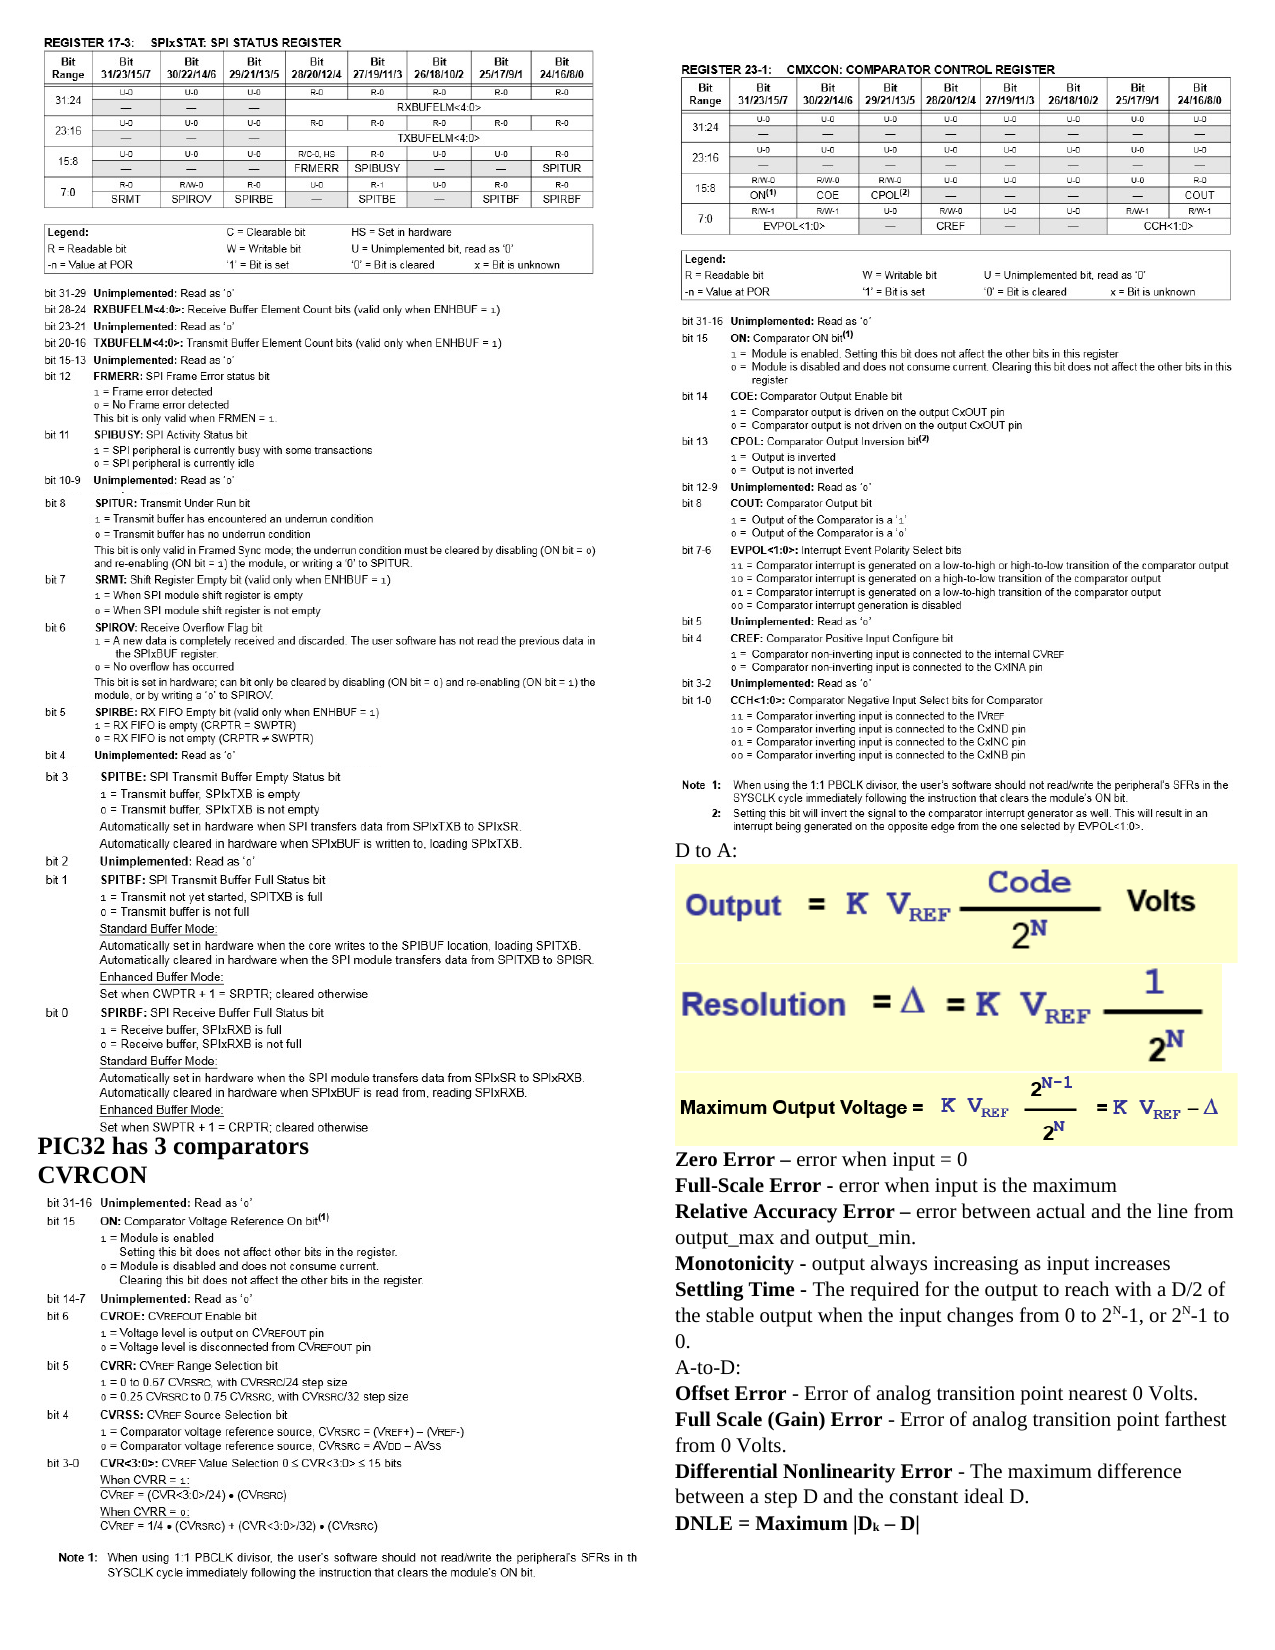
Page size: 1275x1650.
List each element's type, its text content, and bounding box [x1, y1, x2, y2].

text Offset Error - Error of analog transition point nearest 0 Volts. [675, 1381, 1237, 1405]
picture [675, 56, 1238, 308]
picture [37, 492, 600, 1131]
text D to A: [675, 838, 1237, 862]
subtitle PIC32 has 3 comparators [37, 1131, 600, 1160]
picture [675, 542, 1238, 837]
text Full-Scale Error - error when input is the maximum [675, 1173, 1237, 1197]
text Full Scale (Gain) Error - Error of analog transition point farthest from 0 Volts. [675, 1407, 1237, 1457]
picture [675, 964, 1222, 1071]
picture [675, 309, 1238, 541]
text Differential Nonlinearity Error - The maximum difference between a step D and the constant ideal D. [675, 1458, 1237, 1508]
picture [37, 30, 600, 280]
picture [675, 864, 1238, 963]
text DNLE = Maximum |Dk – D| [675, 1510, 1237, 1534]
text Zero Error – error when input = 0 [675, 1147, 1237, 1171]
subtitle CVRCON [37, 1160, 600, 1188]
text Relative Accuracy Error – error between actual and the line from output_max and output_min. [675, 1199, 1237, 1249]
picture [37, 282, 600, 491]
text Monotonicity - output always increasing as input increases [675, 1251, 1237, 1275]
picture [675, 1073, 1238, 1146]
picture [37, 1188, 638, 1584]
text A-to-D: [675, 1355, 1237, 1379]
text Settling Time - The required for the output to reach with a D/2 of the stable output when the input changes from 0 to 2N-1, or 2N-1 to 0. [675, 1277, 1237, 1353]
